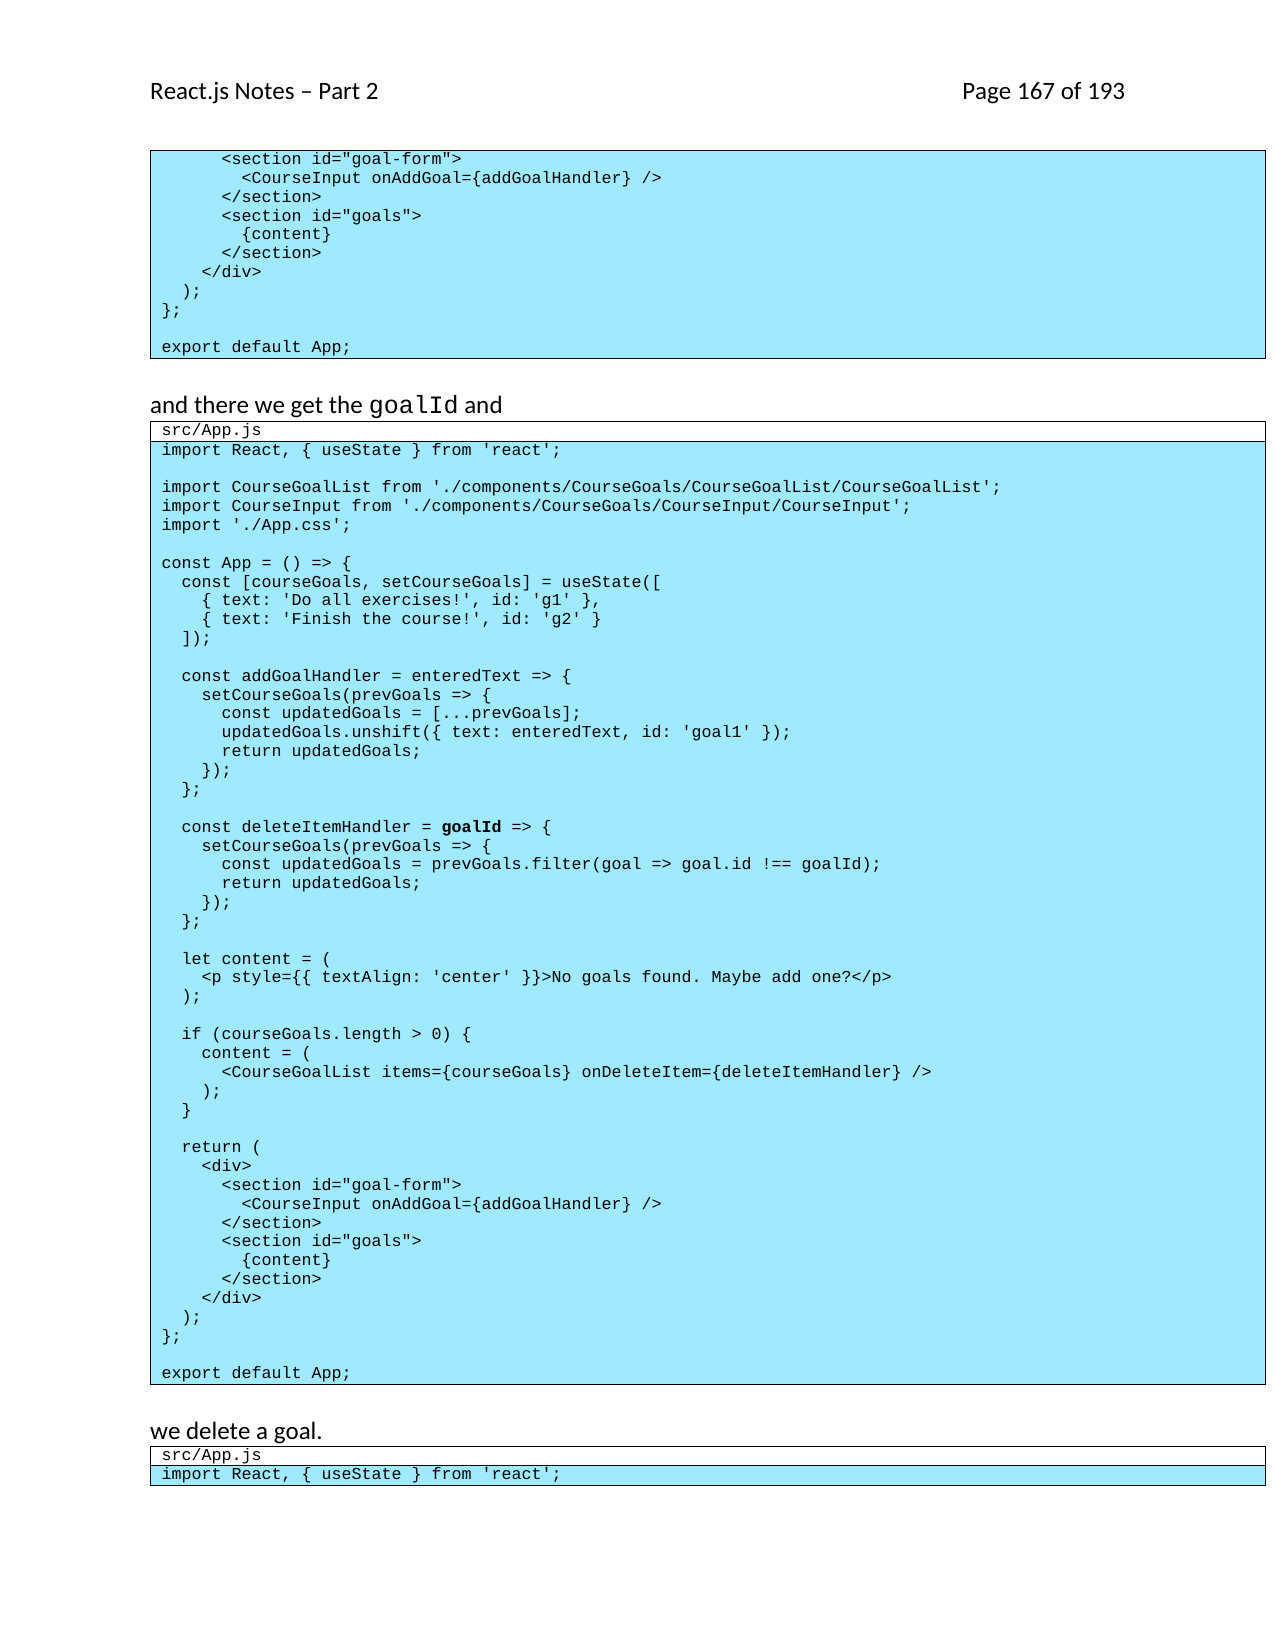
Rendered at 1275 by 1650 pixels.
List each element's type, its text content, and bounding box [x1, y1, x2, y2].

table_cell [151, 151, 1265, 358]
table_header src/App.js [151, 422, 1265, 441]
text and there we get the goalId and [150, 389, 1125, 421]
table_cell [151, 442, 1265, 1384]
text we delete a goal. [150, 1415, 1125, 1446]
table_header src/App.js [151, 1447, 1265, 1465]
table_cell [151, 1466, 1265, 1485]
